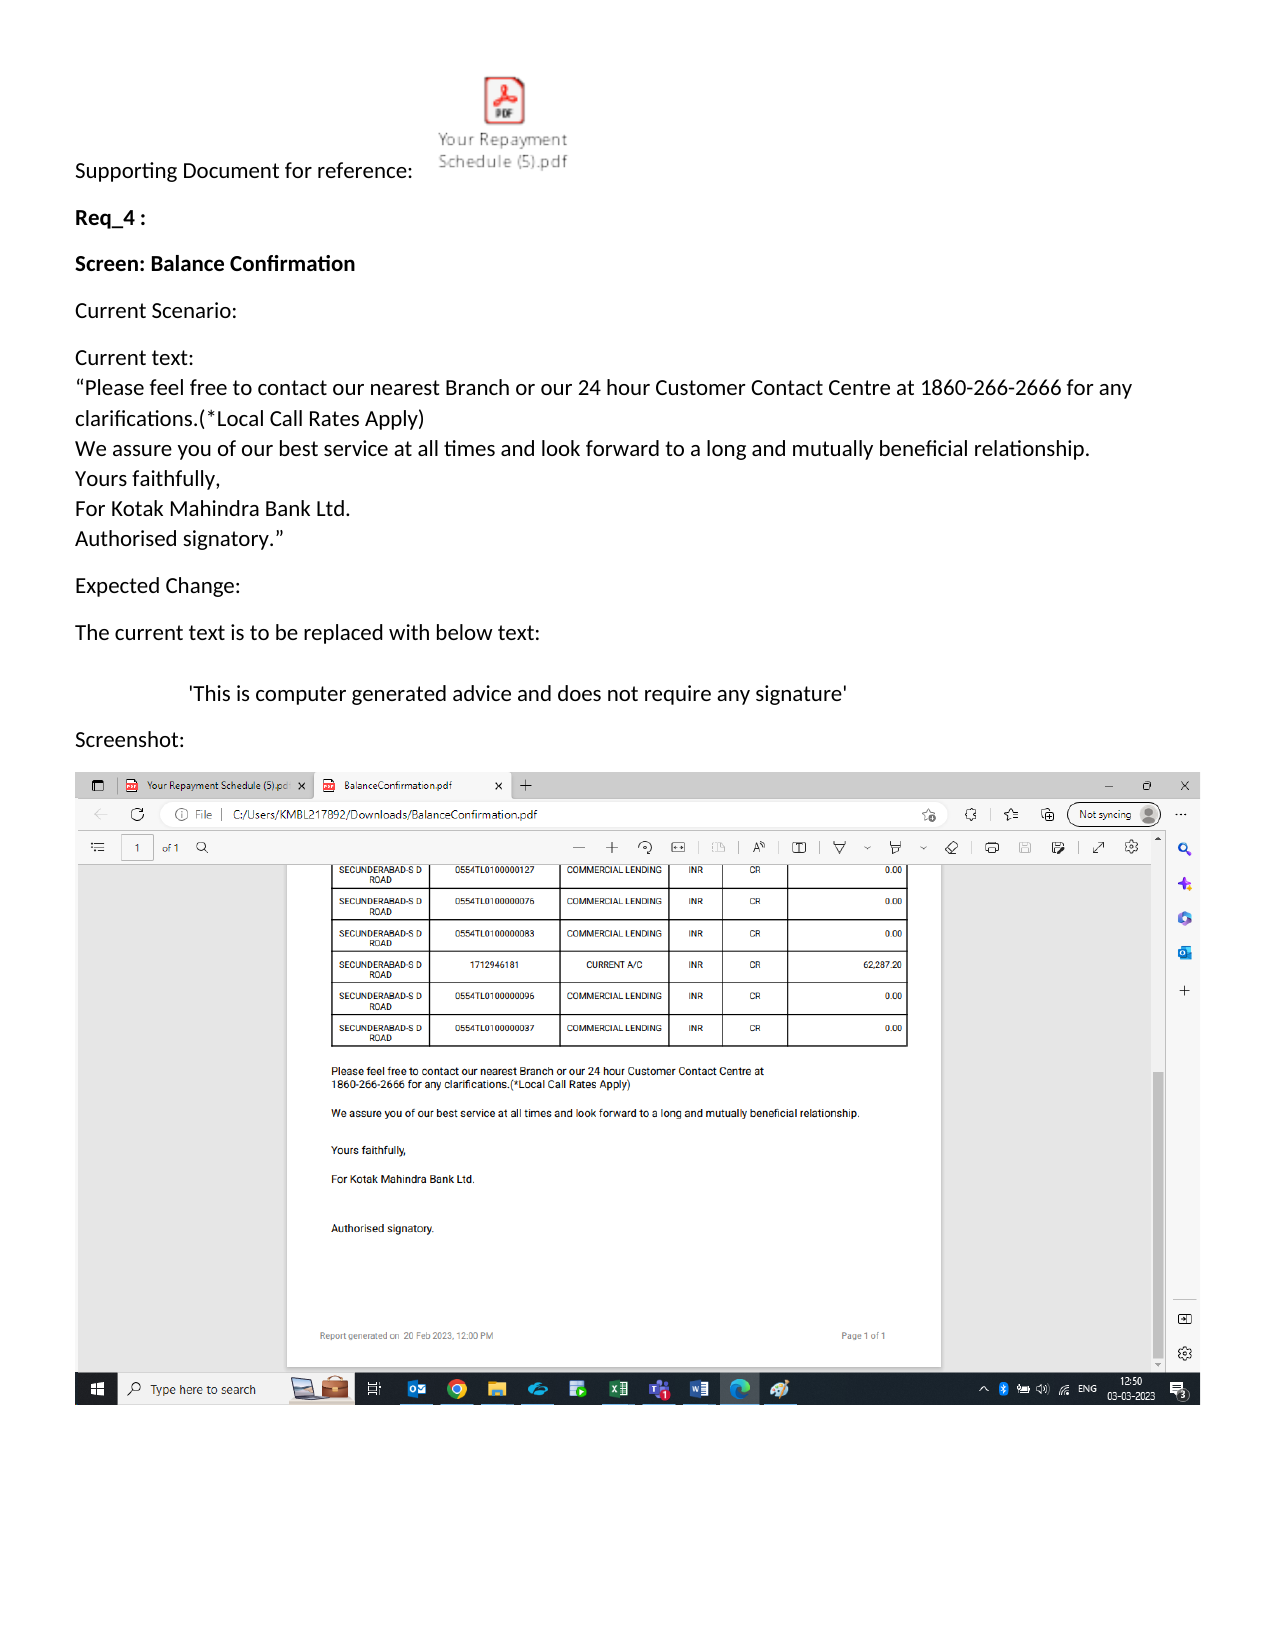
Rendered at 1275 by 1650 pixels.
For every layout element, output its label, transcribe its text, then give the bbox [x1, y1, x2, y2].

text Supporting Document for reference: [75, 75, 1200, 184]
text Req_4 : [75, 203, 1200, 231]
text Screenshot: [75, 726, 1200, 754]
text The current text is to be replaced with below text: 'This is computer generated advice and does not require any signature' [75, 618, 1200, 707]
text Expected Change: [75, 571, 1200, 599]
picture [75, 772, 1200, 1405]
text Current Scenario: [75, 296, 1200, 324]
text Current text: “Please feel free to contact our nearest Branch or our 24 hour Customer Contact Centre at 1860-266-2666 for any clarifications.(*Local Call Rates Apply) We assure you of our best service at all times and look forward to a long and mutually beneficial relationship. Yours faithfully, For Kotak Mahindra Bank Ltd. Authorised signatory.” [75, 343, 1200, 553]
text Screen: Balance Confirmation [75, 249, 1200, 278]
